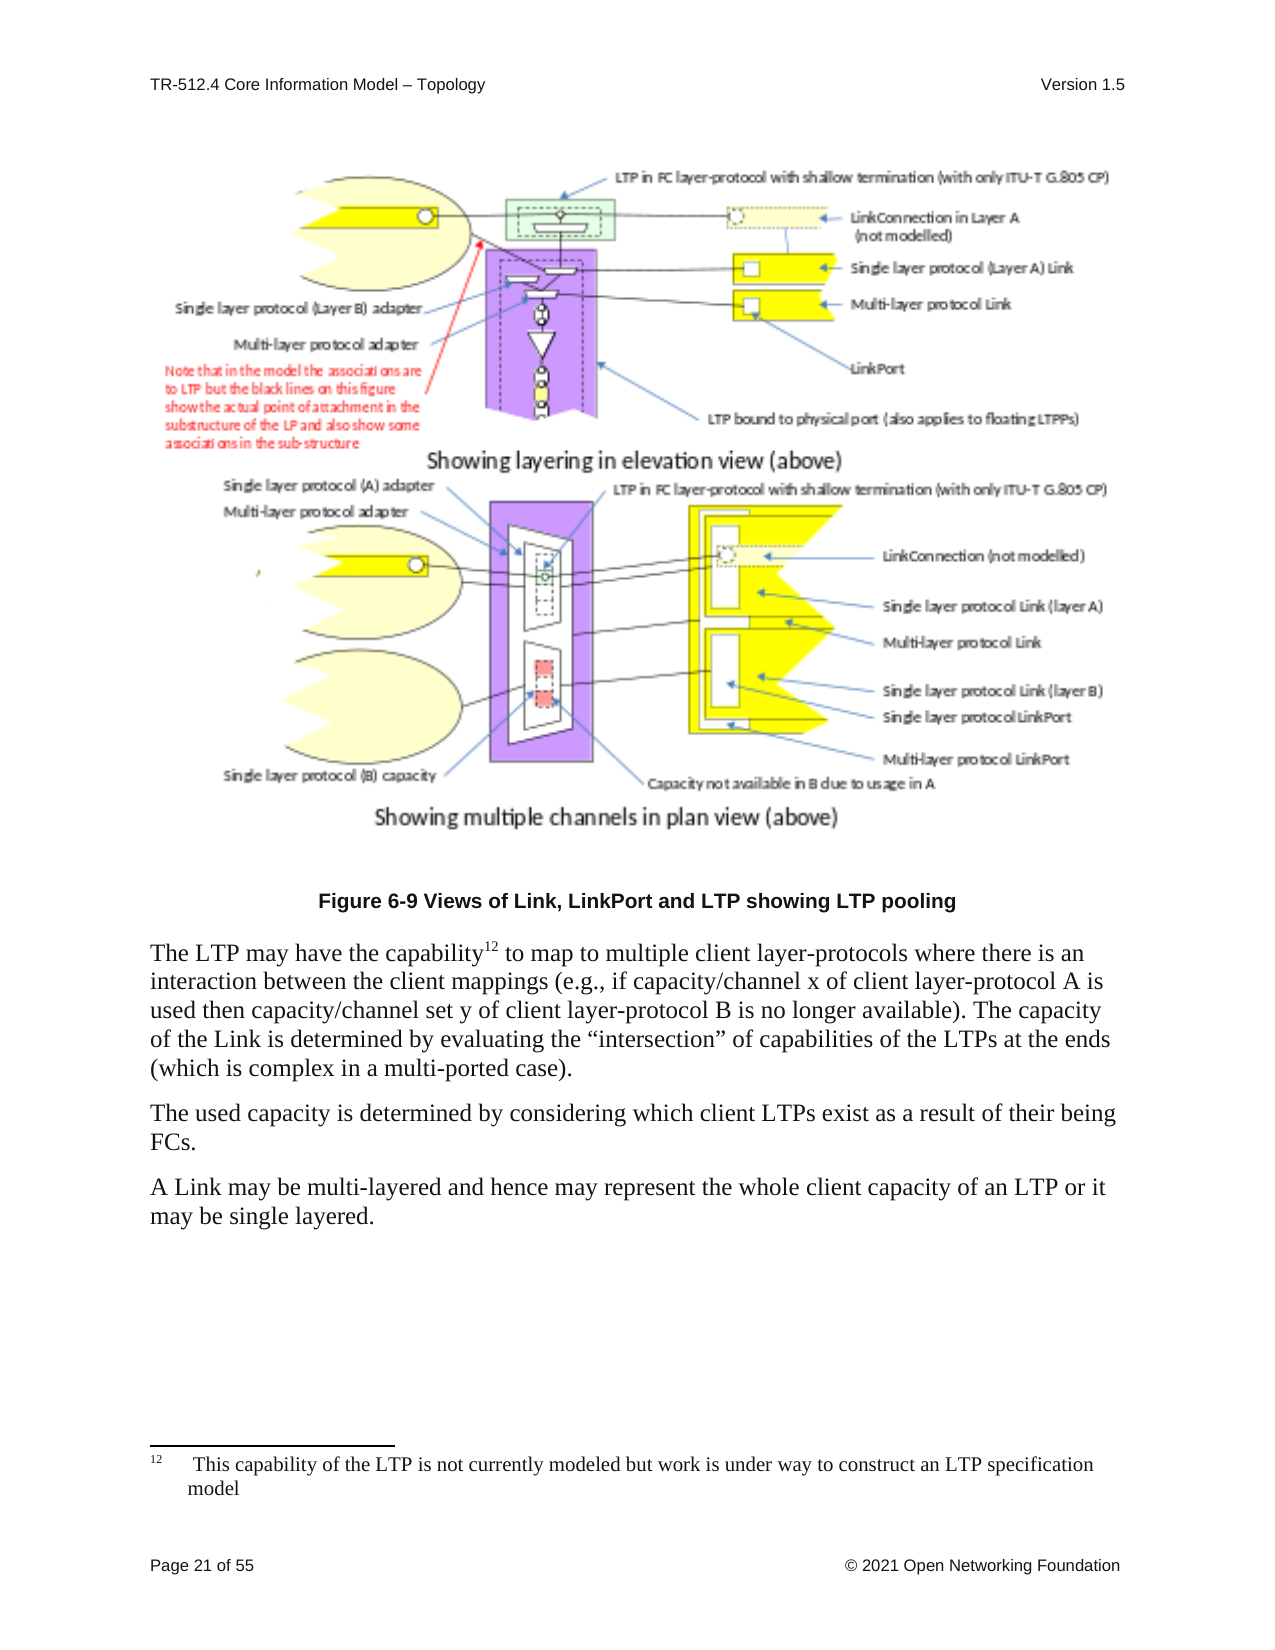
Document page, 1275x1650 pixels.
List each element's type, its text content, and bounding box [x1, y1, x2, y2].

text The used capacity is determined by considering which client LTPs exist as a result of their being FCs. [150, 1098, 1125, 1156]
text The LTP may have the capability to map to multiple client layer-protocols where there is an interaction between the client mappings (e.g., if capacity/channel x of client layer-protocol A is used then capacity/channel set y of client layer-protocol B is no longer available). The capacity of the Link is determined by evaluating the “intersection” of capabilities of the LTPs at the ends (which is complex in a multi-ported case). [150, 938, 1125, 1081]
text A Link may be multi-layered and hence may represent the whole client capacity of an LTP or it may be single layered. [150, 1172, 1125, 1230]
